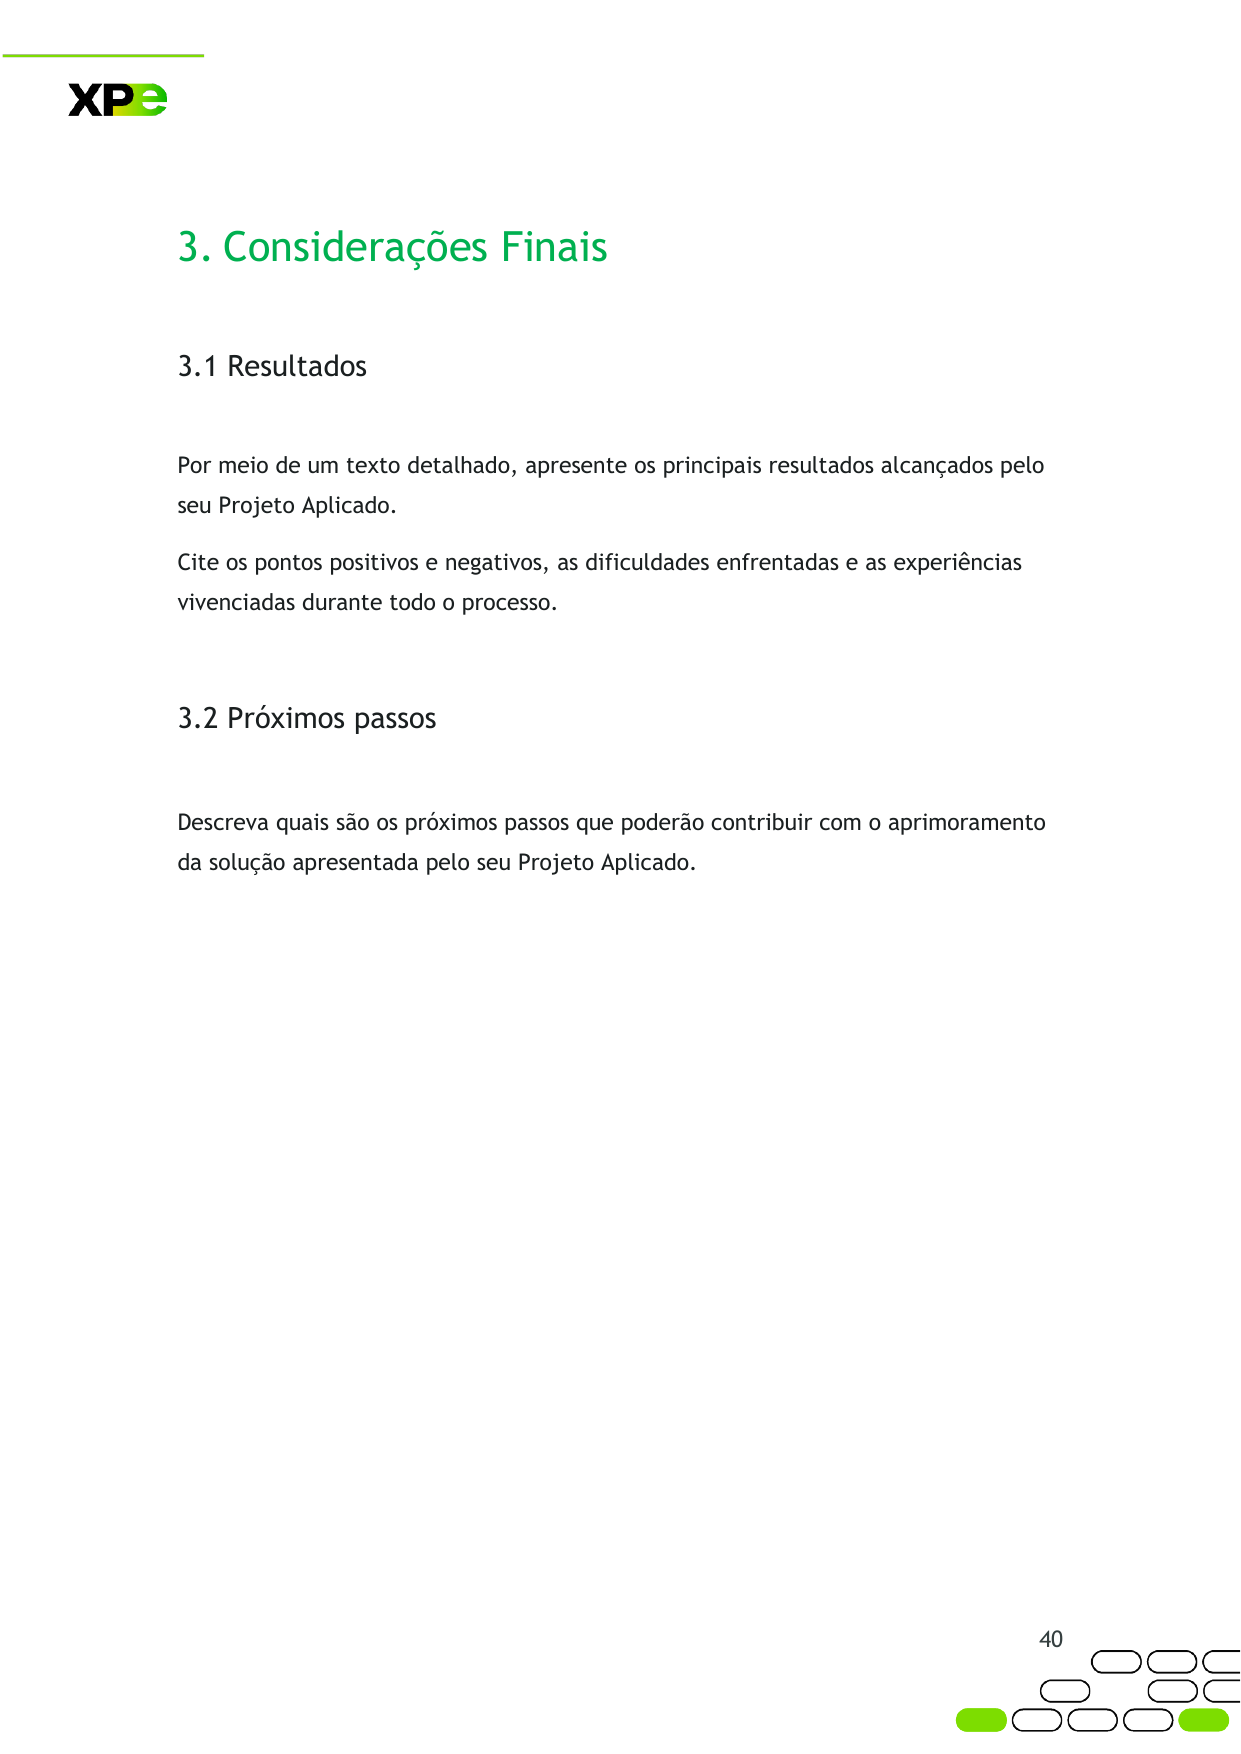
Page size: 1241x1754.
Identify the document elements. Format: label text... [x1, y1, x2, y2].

text Descreva quais são os próximos passos que poderão contribuir com o aprimoramento da solução apresentada pelo seu Projeto Aplicado. [177, 808, 1063, 875]
subtitle 3. Considerações Finais [177, 222, 1063, 271]
subtitle 3.1 Resultados [177, 349, 1063, 383]
text Por meio de um texto detalhado, apresente os principais resultados alcançados pelo seu Projeto Aplicado. [177, 452, 1063, 519]
picture [2, 51, 205, 148]
subtitle 3.2 Próximos passos [177, 701, 1063, 735]
text Cite os pontos positivos e negativos, as dificuldades enfrentadas e as experiências vivenciadas durante todo o processo. [177, 549, 1063, 615]
picture [955, 1650, 1241, 1732]
